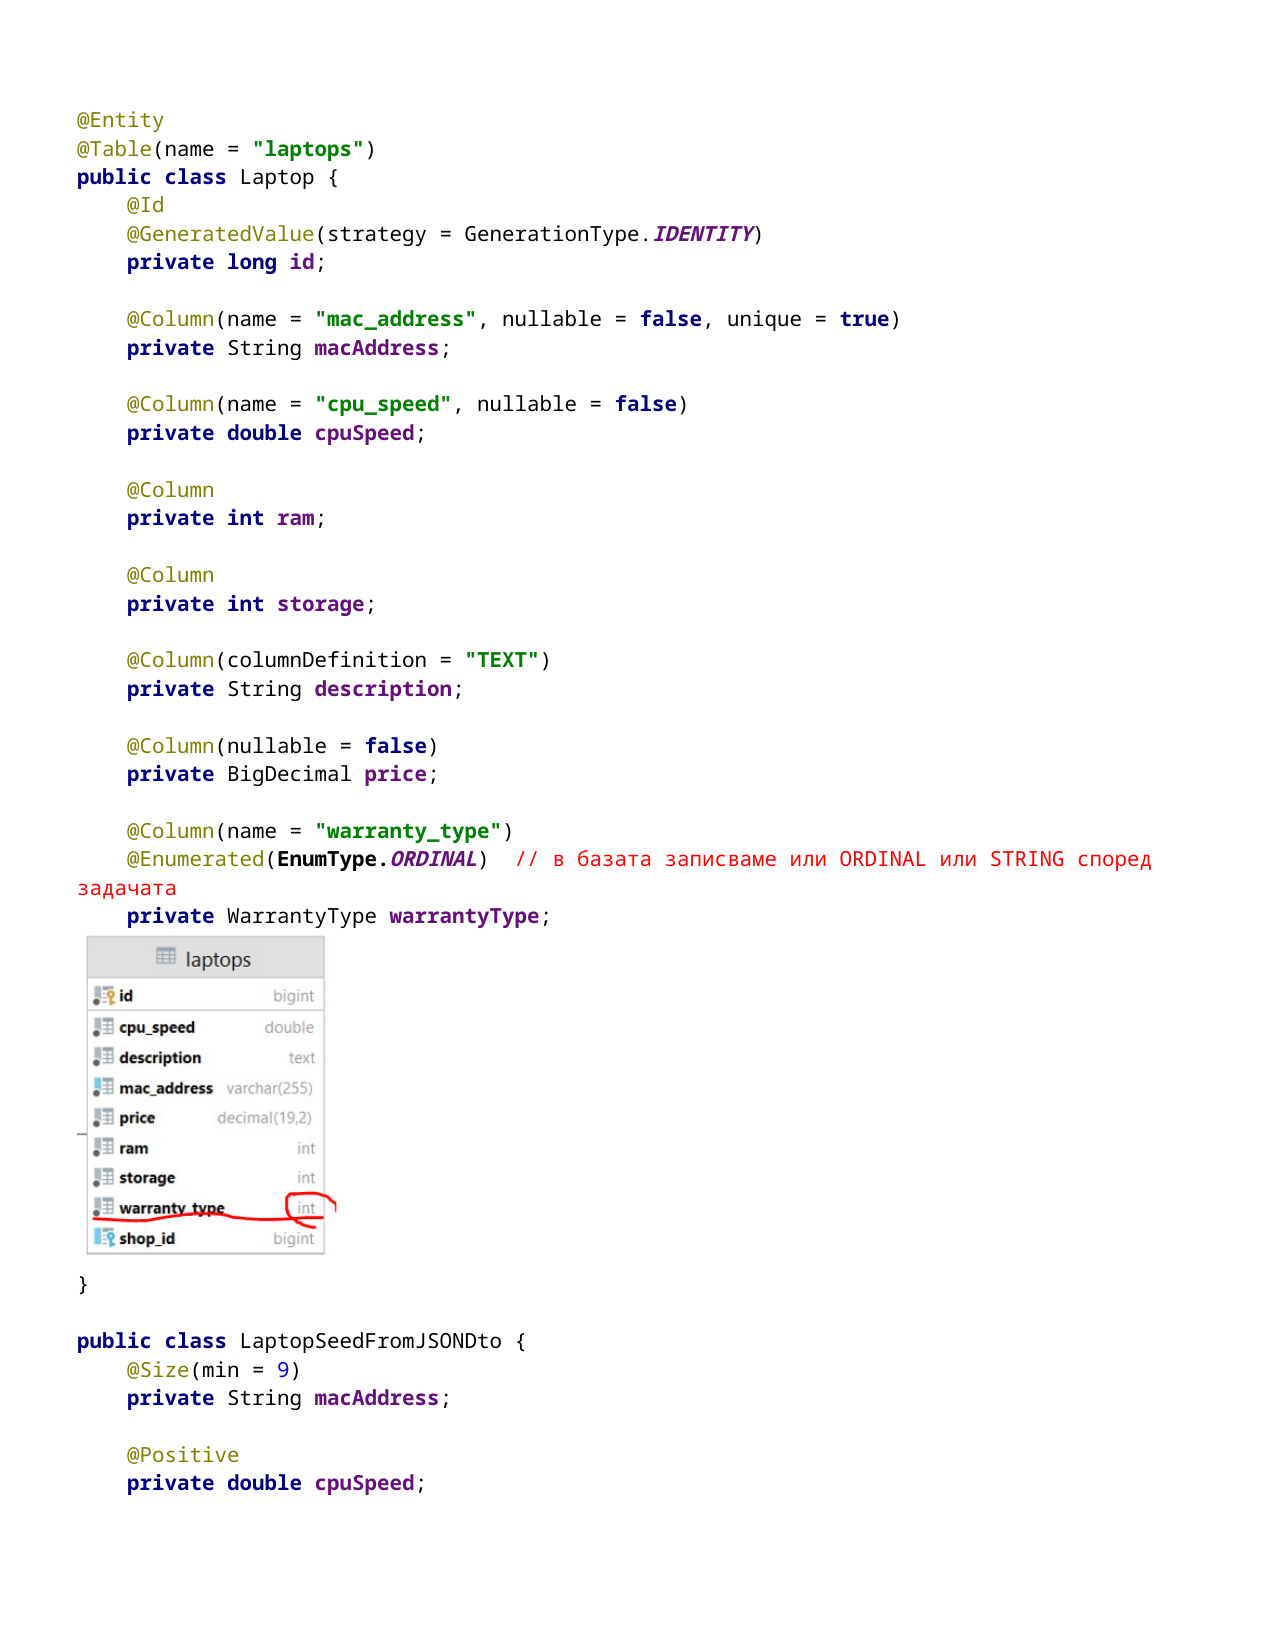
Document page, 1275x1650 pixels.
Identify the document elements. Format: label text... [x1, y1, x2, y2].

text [77, 1326, 1198, 1497]
picture [76, 930, 337, 1270]
text @Entity @Table(name = "laptops") public class Laptop { @Id @GeneratedValue(strategy = GenerationType.IDENTITY) private long id; @Column(name = "mac_address", nullable = false, unique = true) private String macAddress; @Column(name = "cpu_speed", nullable = false) private double cpuSpeed; @Column private int ram; @Column private int storage; @Column(columnDefinition = "TEXT") private String description; @Column(nullable = false) private BigDecimal price; @Column(name = "warranty_type") @Enumerated(EnumType.ORDINAL) // в базата записваме или ORDINAL или STRING според задачата private WarrantyType warrantyType; [77, 105, 1198, 930]
text } [77, 1269, 1198, 1298]
